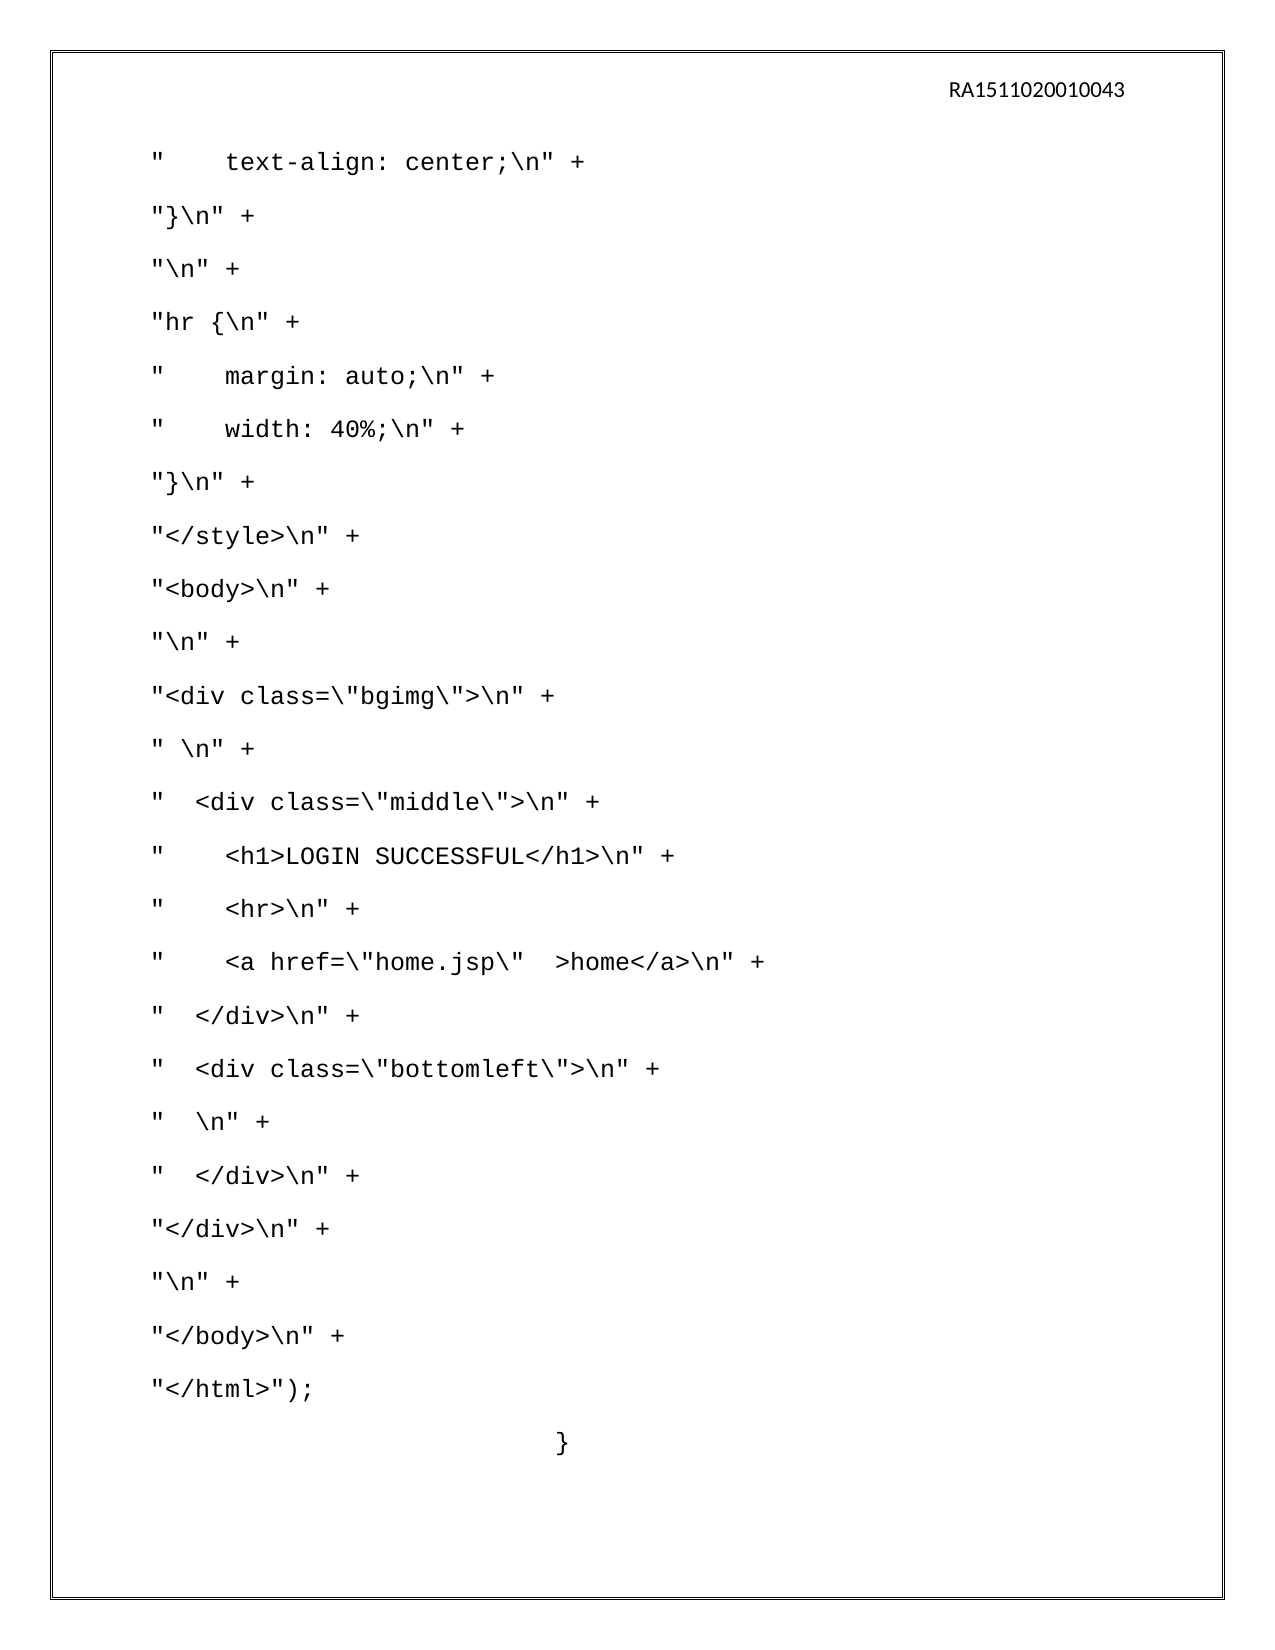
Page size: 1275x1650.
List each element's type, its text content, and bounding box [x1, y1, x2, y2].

text "\n" + [150, 1270, 1125, 1298]
text "}\n" + [150, 203, 1125, 232]
text " <a href=\"home.jsp\" >home</a>\n" + [150, 950, 1125, 978]
text " <hr>\n" + [150, 897, 1125, 925]
text "<div class=\"bgimg\">\n" + [150, 683, 1125, 712]
text " text-align: center;\n" + [150, 150, 1125, 178]
text " </div>\n" + [150, 1003, 1125, 1032]
text " margin: auto;\n" + [150, 363, 1125, 392]
text "hr {\n" + [150, 310, 1125, 338]
text " </div>\n" + [150, 1163, 1125, 1192]
text "\n" + [150, 257, 1125, 285]
text "</div>\n" + [150, 1217, 1125, 1245]
text " \n" + [150, 737, 1125, 765]
text "</body>\n" + [150, 1323, 1125, 1352]
text " <h1>LOGIN SUCCESSFUL</h1>\n" + [150, 843, 1125, 872]
text " width: 40%;\n" + [150, 417, 1125, 445]
text " <div class=\"middle\">\n" + [150, 790, 1125, 818]
text "</style>\n" + [150, 523, 1125, 552]
text " \n" + [150, 1110, 1125, 1138]
text "</html>"); [150, 1377, 1125, 1405]
text "\n" + [150, 630, 1125, 658]
text "<body>\n" + [150, 577, 1125, 605]
text } [150, 1430, 1125, 1458]
text " <div class=\"bottomleft\">\n" + [150, 1057, 1125, 1085]
text "}\n" + [150, 470, 1125, 498]
